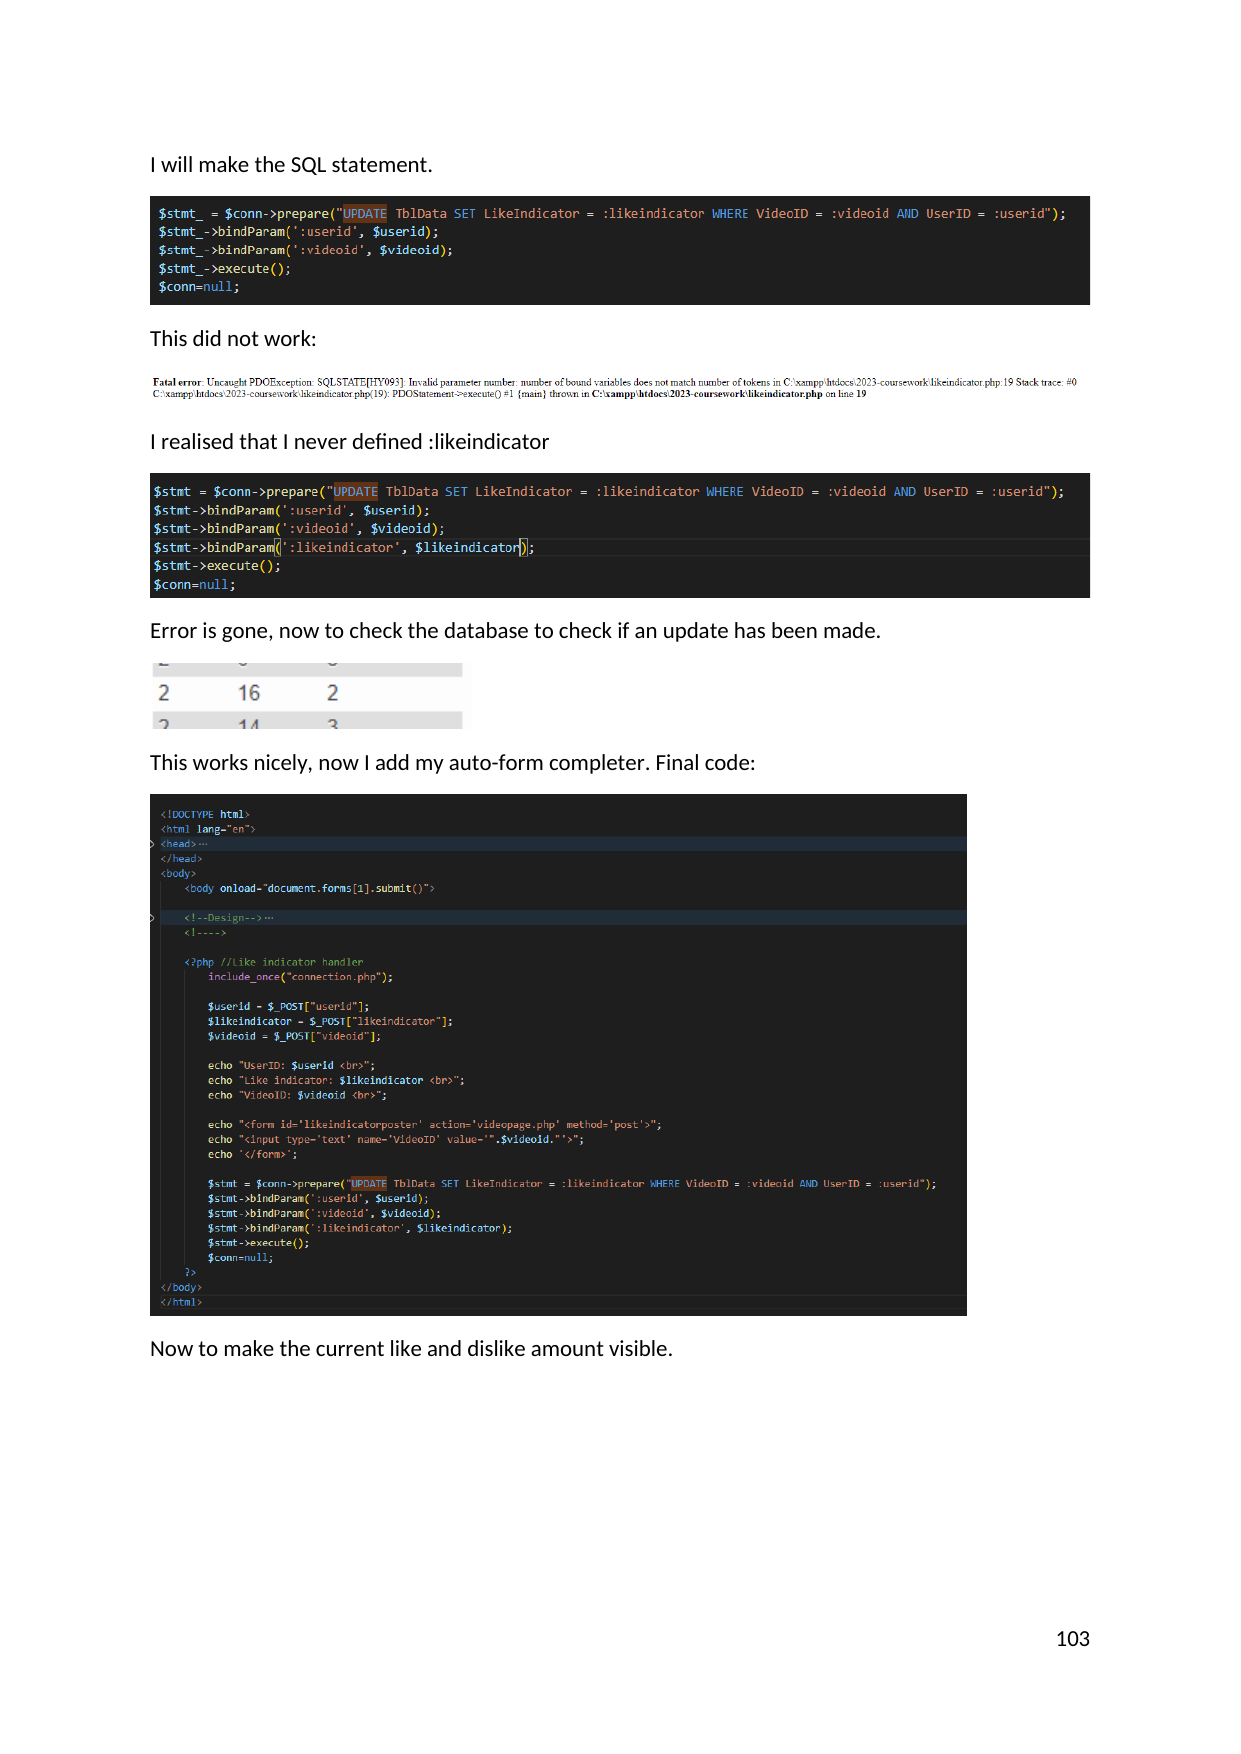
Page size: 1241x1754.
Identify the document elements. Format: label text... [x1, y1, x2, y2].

picture [150, 663, 472, 729]
picture [150, 370, 1091, 408]
text Now to make the current like and dislike amount visible. [150, 1334, 1090, 1362]
text Error is gone, now to check the database to check if an update has been made. [150, 617, 1090, 644]
text This did not work: [150, 324, 1090, 352]
picture [150, 196, 1091, 305]
text I realised that I never defined :likeindicator [150, 427, 1090, 455]
picture [150, 473, 1091, 598]
picture [150, 794, 967, 1316]
text This works nicely, now I add my auto-form completer. Final code: [150, 748, 1090, 776]
text I will make the SQL statement. [150, 150, 1090, 178]
